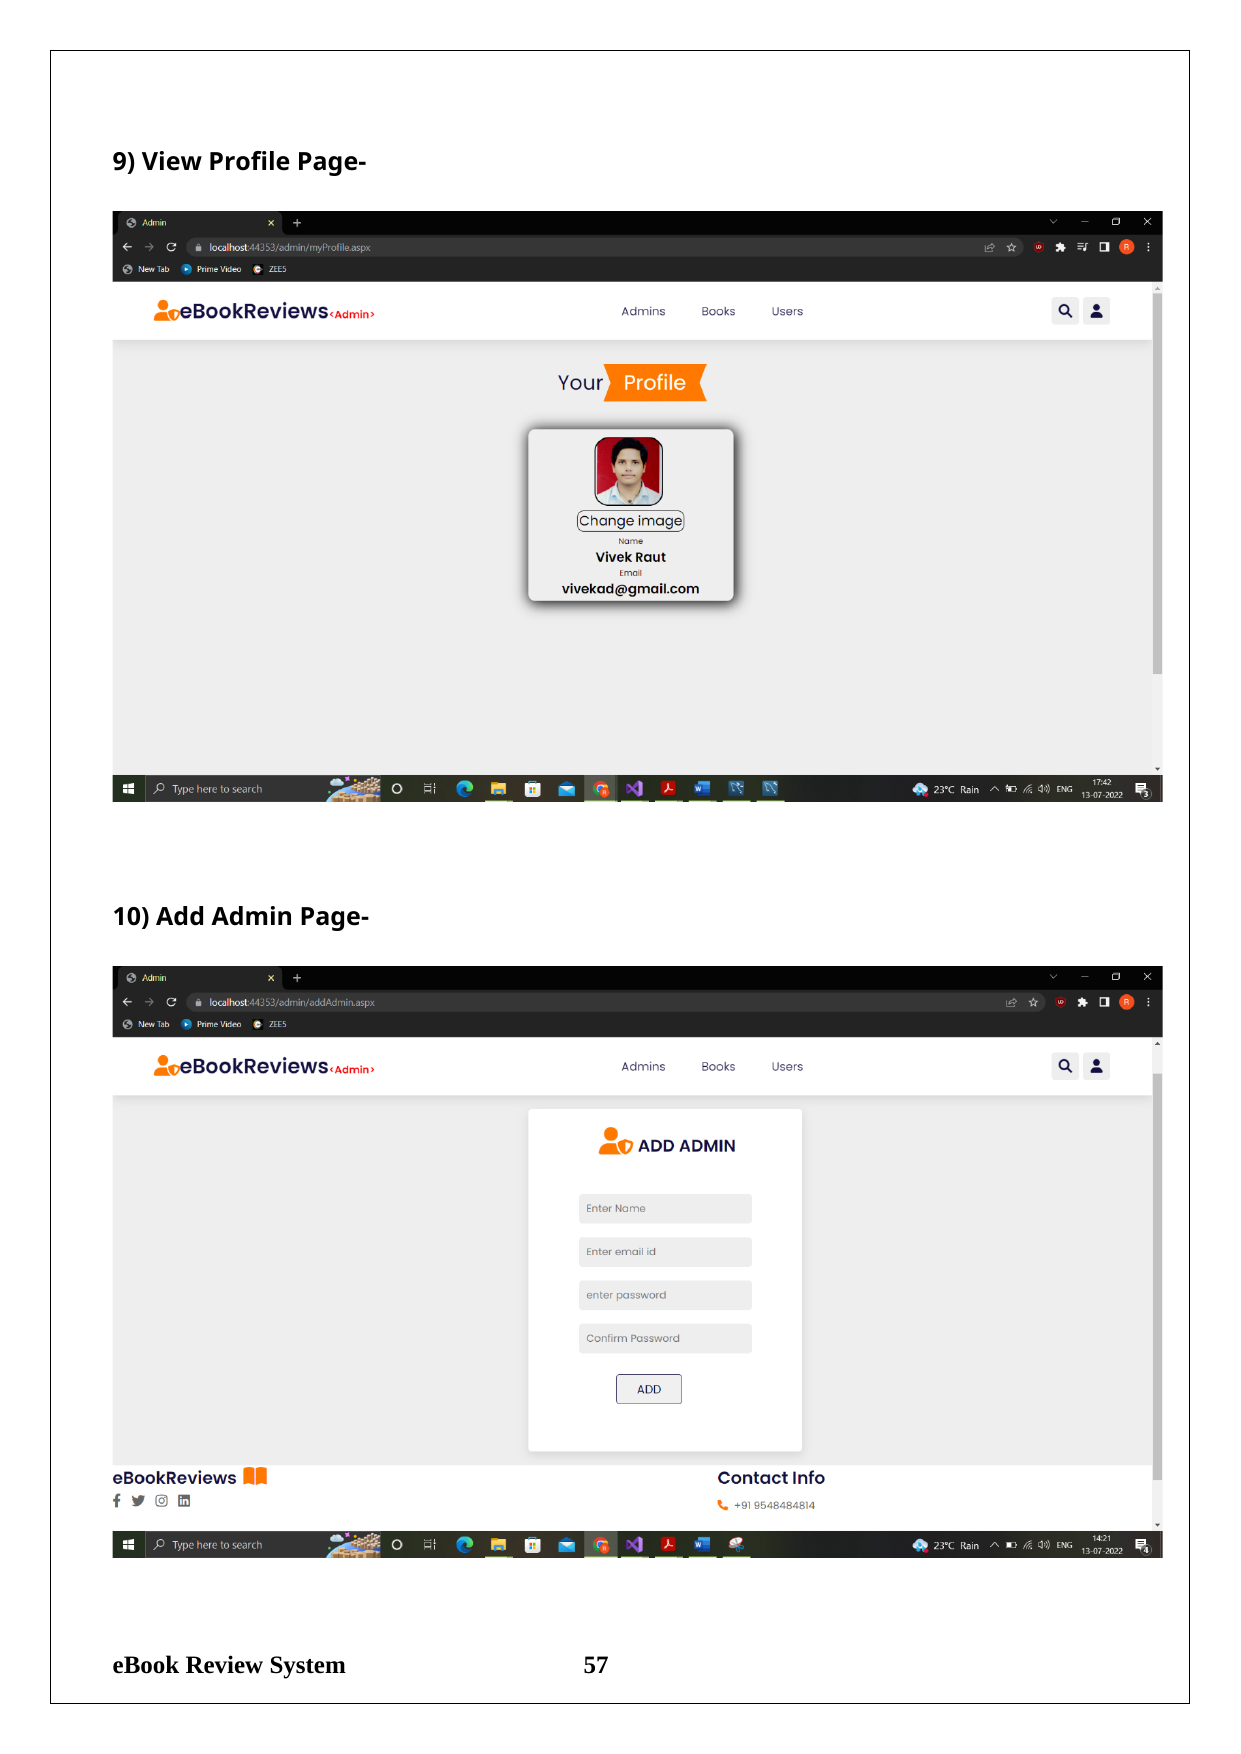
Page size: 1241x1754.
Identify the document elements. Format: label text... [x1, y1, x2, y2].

text 10) Add Admin Page- [112, 899, 1162, 933]
picture [112, 211, 1163, 802]
text 9) View Profile Page- [112, 143, 1162, 177]
picture [112, 966, 1163, 1558]
